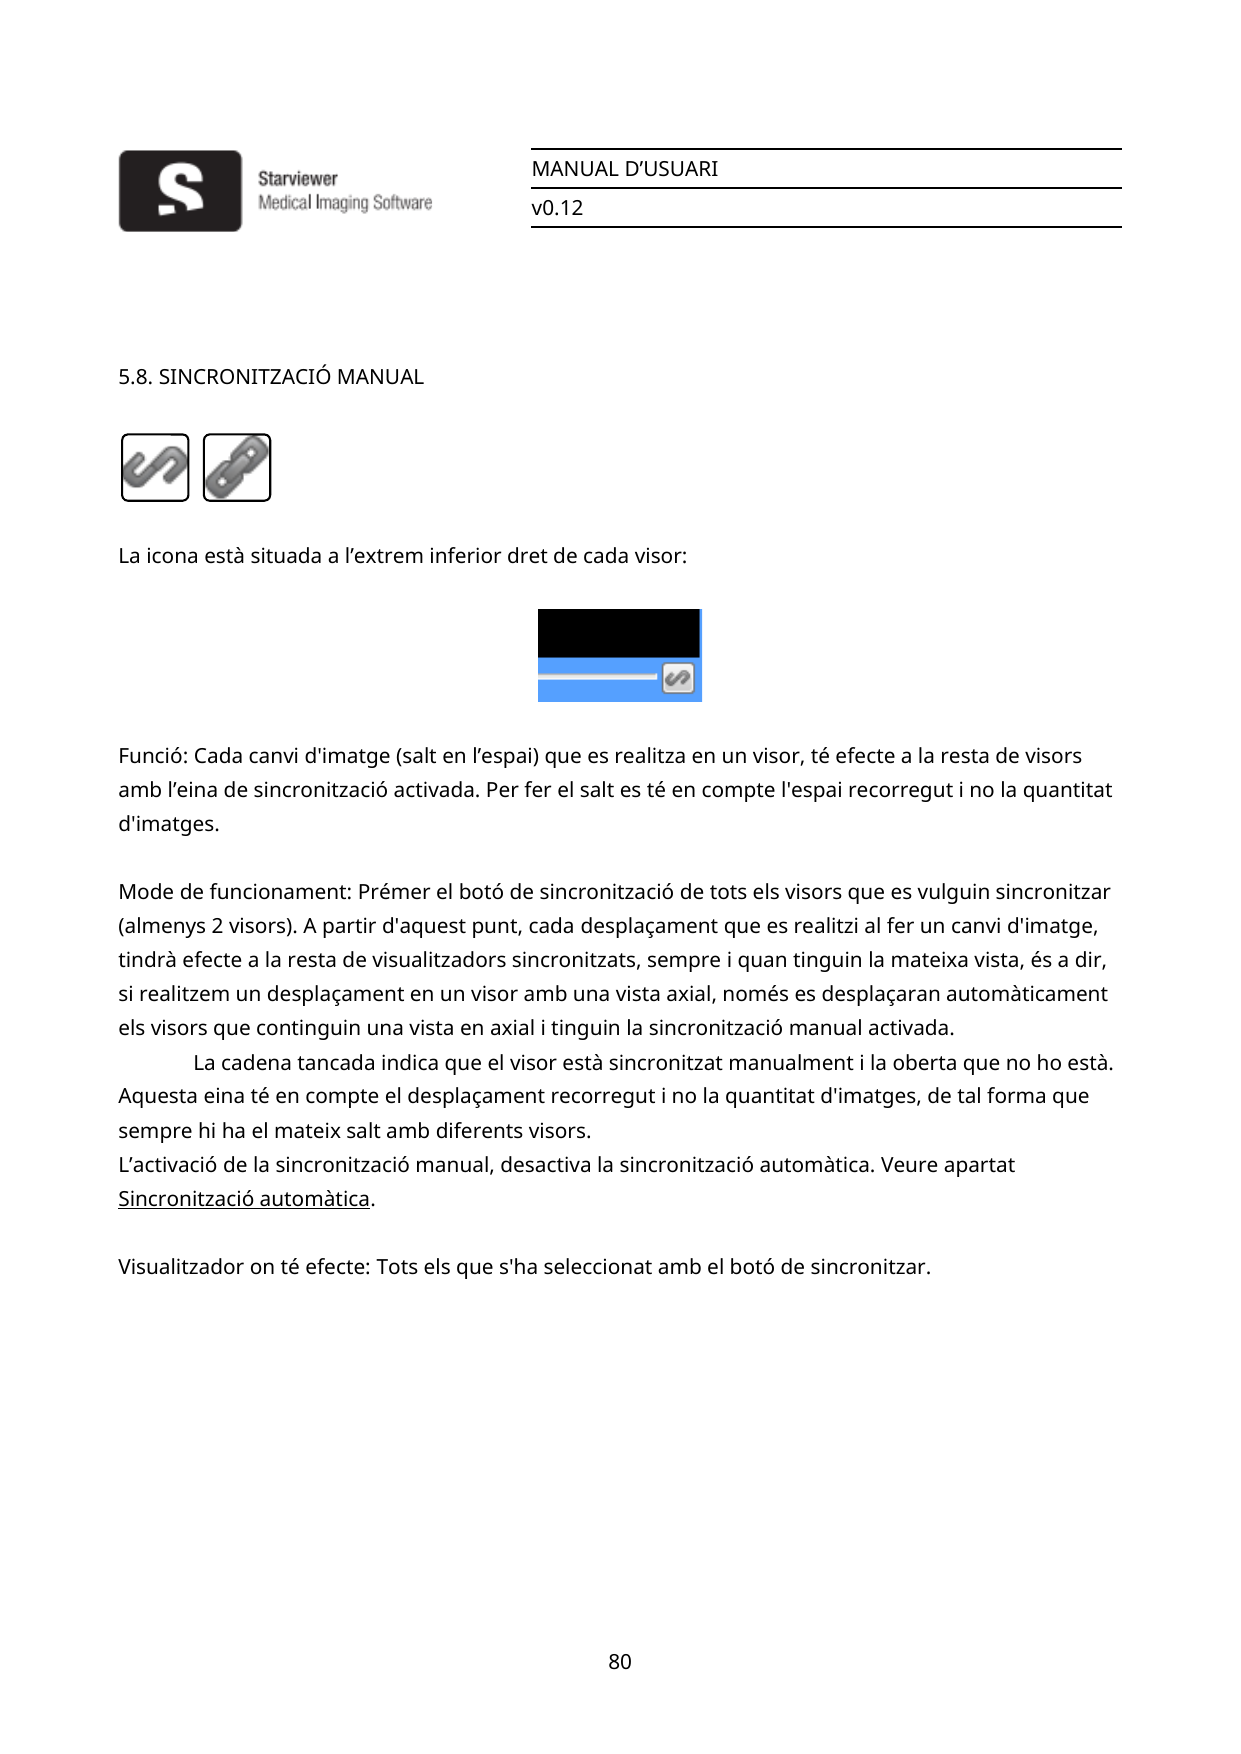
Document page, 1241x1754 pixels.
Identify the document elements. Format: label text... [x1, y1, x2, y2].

picture [124, 436, 187, 499]
picture [538, 609, 703, 702]
text Mode de funcionament: Prémer el botó de sincronització de tots els visors que es vulguin sincronitzar (almenys 2 visors). A partir d'aquest punt, cada desplaçament que es realitzi al fer un canvi d'imatge, tindrà efecte a la resta de visualitzadors sincronitzats, sempre i quan tinguin la mateixa vista, és a dir, si realitzem un desplaçament en un visor amb una vista axial, només es desplaçaran automàticament els visors que continguin una vista en axial i tinguin la sincronització manual activada. [118, 877, 1122, 1042]
text Funció: Cada canvi d'imatge (salt en l’espai) que es realitza en un visor, té efecte a la resta de visors amb l’eina de sincronització activada. Per fer el salt es té en compte l'espai recorregut i no la quantitat d'imatges. [118, 741, 1122, 838]
text La cadena tancada indica que el visor està sincronitzat manualment i la oberta que no ho està. [193, 1048, 1122, 1076]
text L’activació de la sincronització manual, desactiva la sincronització automàtica. Veure apartat Sincronització automàtica. [118, 1150, 1122, 1212]
text Visualitzador on té efecte: Tots els que s'ha seleccionat amb el botó de sincronitzar. [118, 1252, 1122, 1280]
picture [205, 436, 269, 499]
text Aquesta eina té en compte el desplaçament recorregut i no la quantitat d'imatges, de tal forma que sempre hi ha el mateix salt amb diferents visors. [118, 1082, 1122, 1144]
text La icona està situada a l’extrem inferior dret de cada visor: [118, 541, 1122, 569]
subtitle Sincronització manual [118, 362, 1122, 391]
